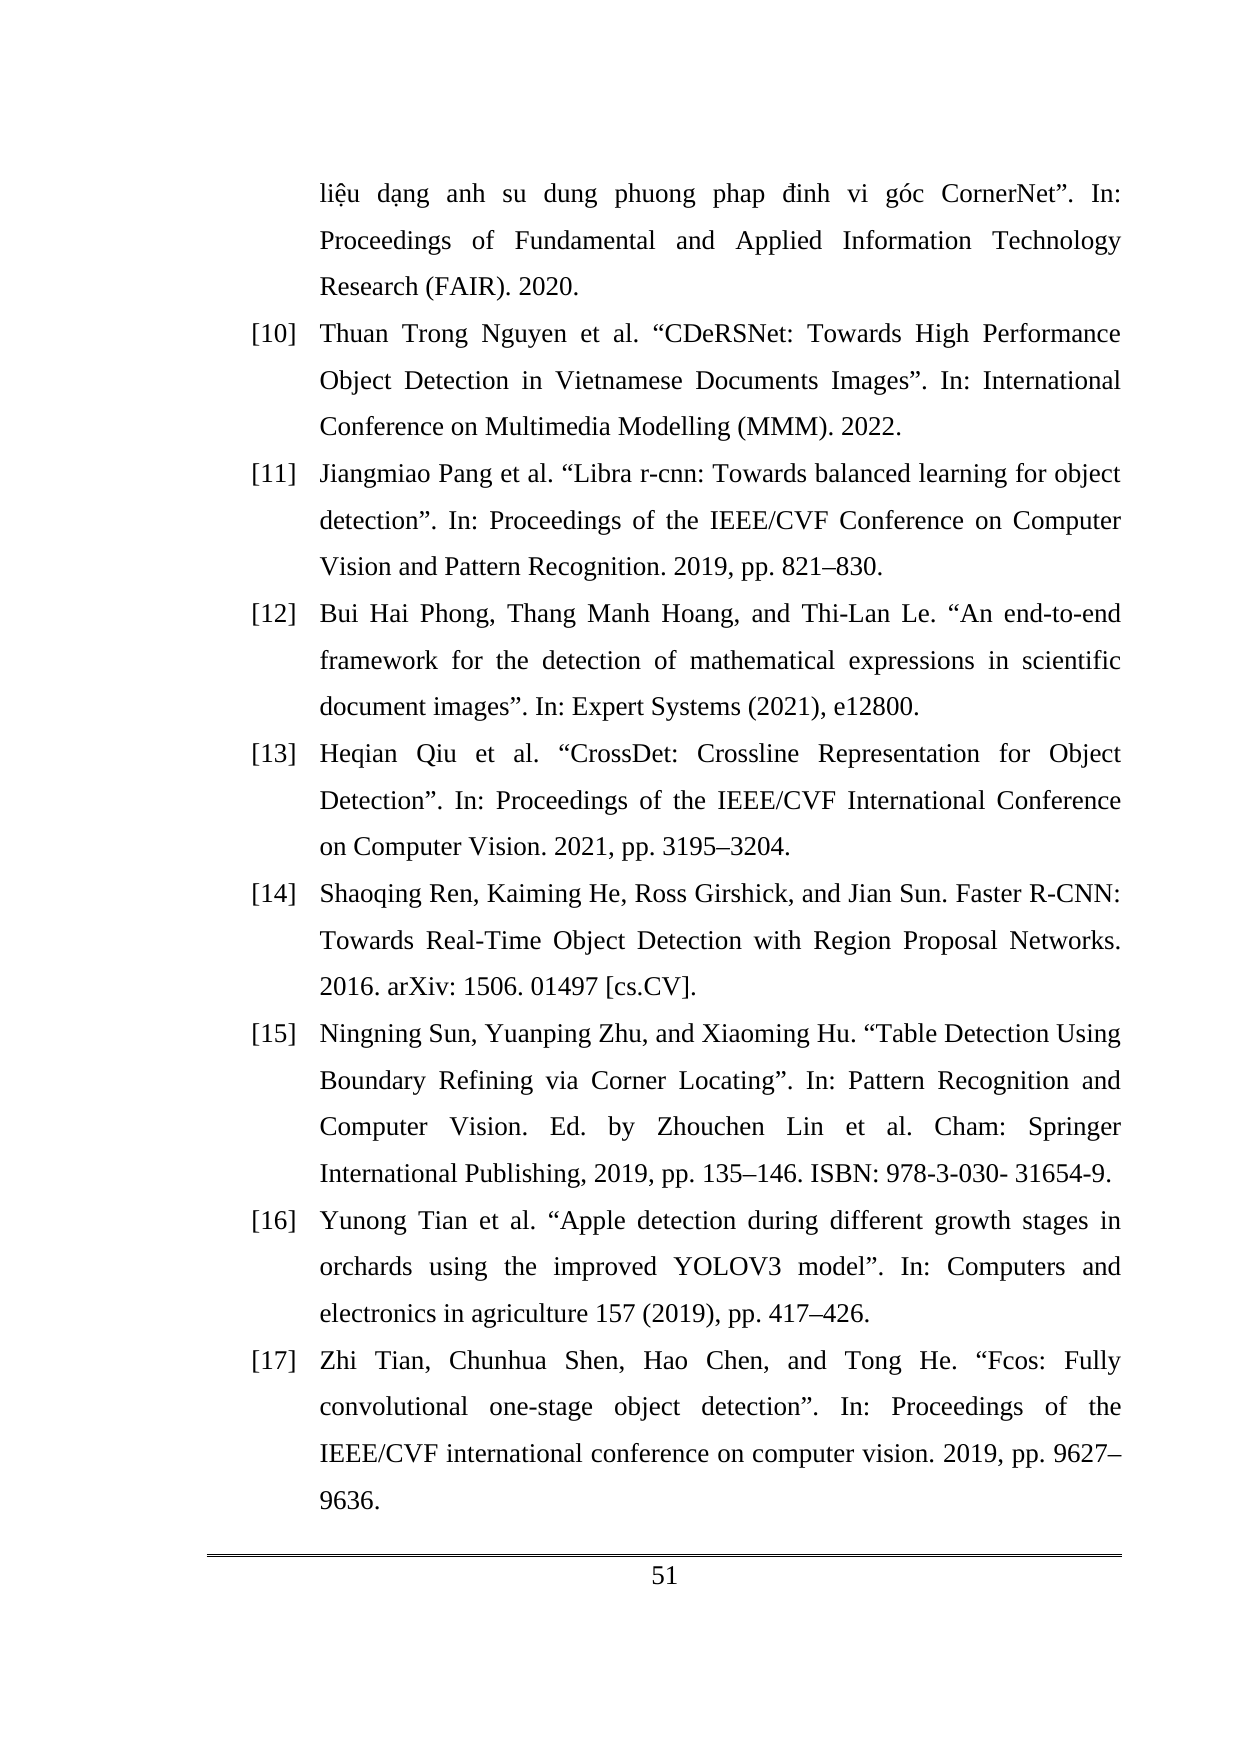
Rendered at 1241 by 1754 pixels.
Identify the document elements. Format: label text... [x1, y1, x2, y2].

list Ningning Sun, Yuanping Zhu, and Xiaoming Hu. “Table Detection Using Boundary Refining via Corner Locating”. In: Pattern Recognition and Computer Vision. Ed. by Zhouchen Lin et al. Cham: Springer International Publishing, 2019, pp. 135–146. ISBN: 978-3-030- 31654-9. [251, 1017, 1122, 1188]
list Thuan Trong Nguyen et al. “CDeRSNet: Towards High Performance Object Detection in Vietnamese Documents Images”. In: International Conference on Multimedia Modelling (MMM). 2022. [251, 317, 1122, 442]
list Heqian Qiu et al. “CrossDet: Crossline Representation for Object Detection”. In: Proceedings of the IEEE/CVF International Conference on Computer Vision. 2021, pp. 3195–3204. [251, 737, 1122, 862]
list Yunong Tian et al. “Apple detection during different growth stages in orchards using the improved YOLOV3 model”. In: Computers and electronics in agriculture 157 (2019), pp. 417–426. [251, 1204, 1122, 1328]
list Zhi Tian, Chunhua Shen, Hao Chen, and Tong He. “Fcos: Fully convolutional one-stage object detection”. In: Proceedings of the IEEE/CVF international conference on computer vision. 2019, pp. 9627–9636. [251, 1344, 1122, 1515]
list Shaoqing Ren, Kaiming He, Ross Girshick, and Jian Sun. Faster R-CNN: Towards Real-Time Object Detection with Region Proposal Networks. 2016. arXiv: 1506. 01497 [cs.CV]. [251, 877, 1122, 1002]
list Jiangmiao Pang et al. “Libra r-cnn: Towards balanced learning for object detection”. In: Proceedings of the IEEE/CVF Conference on Computer Vision and Pattern Recognition. 2019, pp. 821–830. [251, 457, 1122, 582]
list Bui Hai Phong, Thang Manh Hoang, and Thi-Lan Le. “An end-to-end framework for the detection of mathematical expressions in scientific document images”. In: Expert Systems (2021), e12800. [251, 597, 1122, 722]
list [251, 177, 1122, 302]
